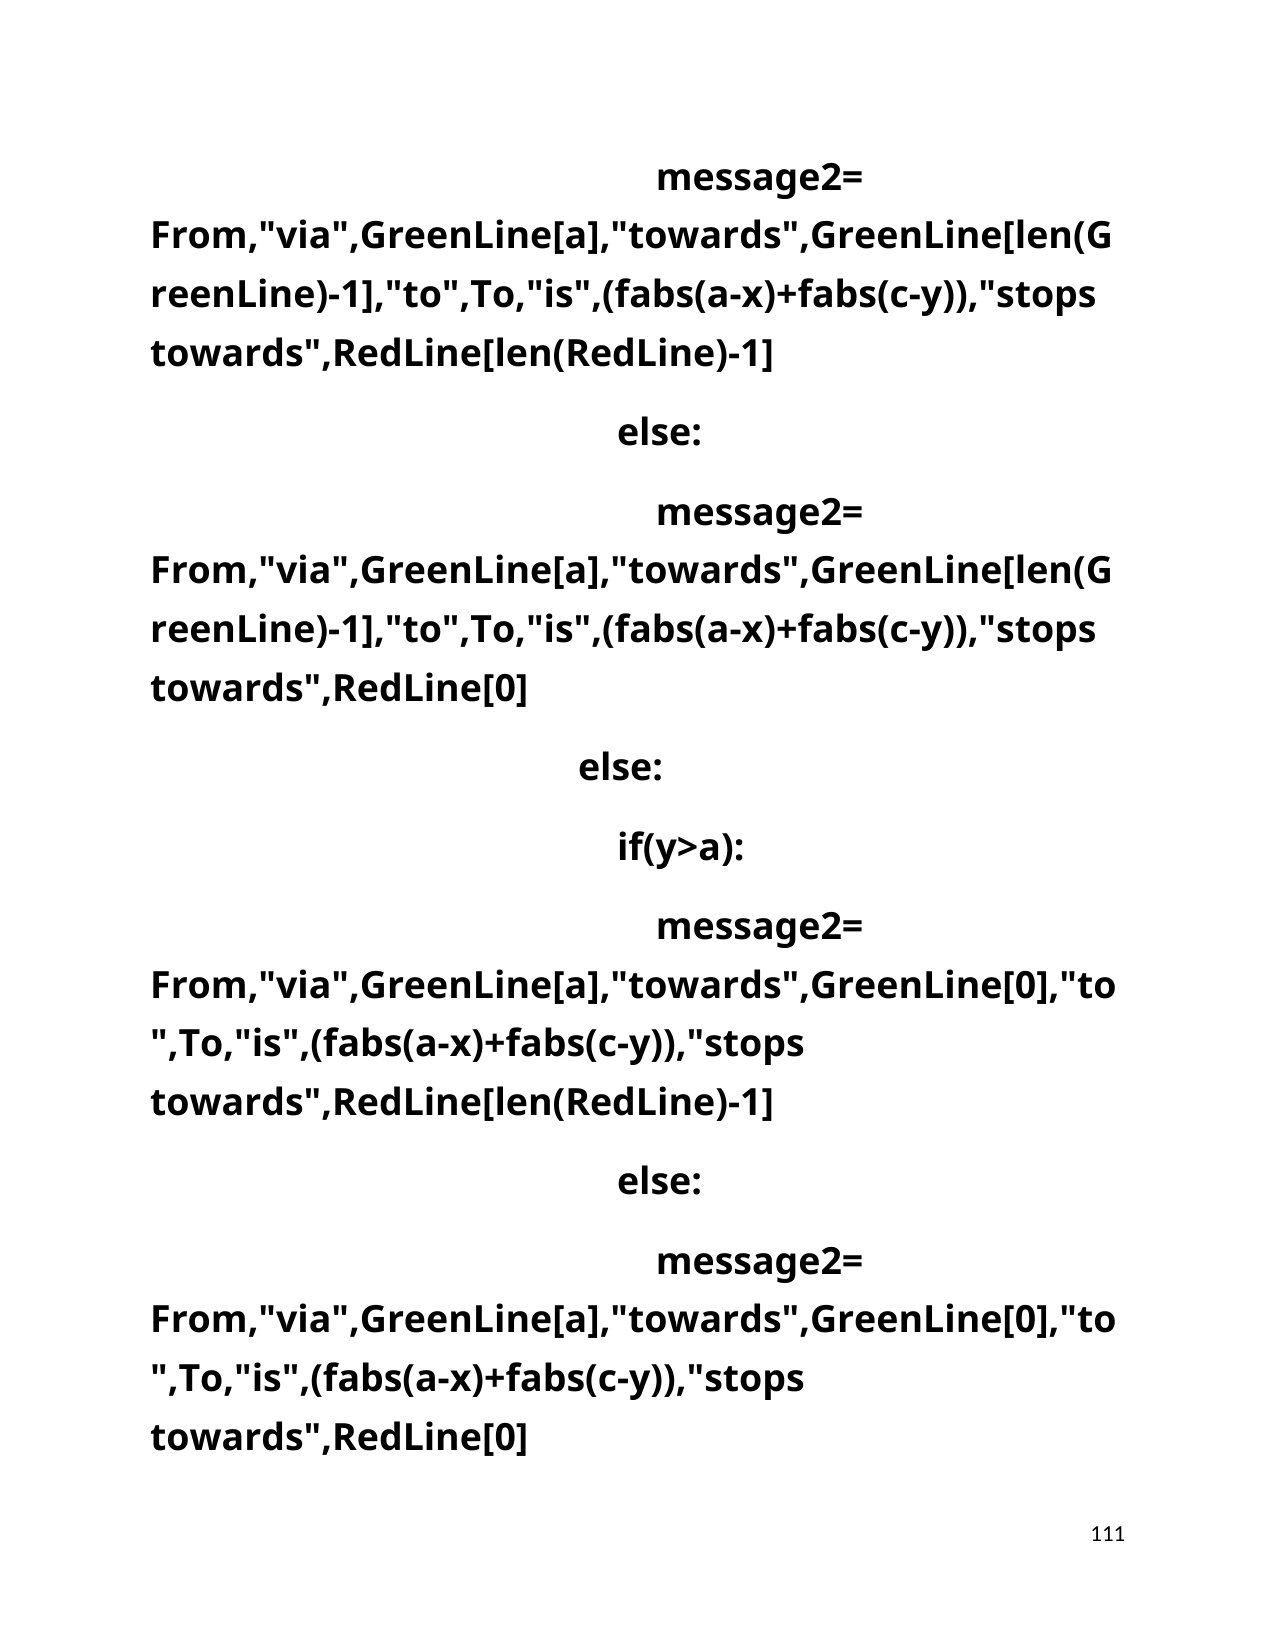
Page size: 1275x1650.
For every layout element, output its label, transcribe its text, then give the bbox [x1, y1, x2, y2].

text message2= From,"via",GreenLine[a],"towards",GreenLine[0],"to",To,"is",(fabs(a-x)+fabs(c-y)),"stops towards",RedLine[0] [150, 1234, 1125, 1461]
text if(y>a): [150, 820, 1125, 871]
text message2= From,"via",GreenLine[a],"towards",GreenLine[len(GreenLine)-1],"to",To,"is",(fabs(a-x)+fabs(c-y)),"stops towards",RedLine[0] [150, 485, 1125, 712]
text message2= From,"via",GreenLine[a],"towards",GreenLine[0],"to",To,"is",(fabs(a-x)+fabs(c-y)),"stops towards",RedLine[len(RedLine)-1] [150, 899, 1125, 1126]
text message2= From,"via",GreenLine[a],"towards",GreenLine[len(GreenLine)-1],"to",To,"is",(fabs(a-x)+fabs(c-y)),"stops towards",RedLine[len(RedLine)-1] [150, 150, 1125, 377]
text else: [150, 740, 1125, 791]
text else: [150, 1155, 1125, 1206]
text else: [150, 405, 1125, 456]
